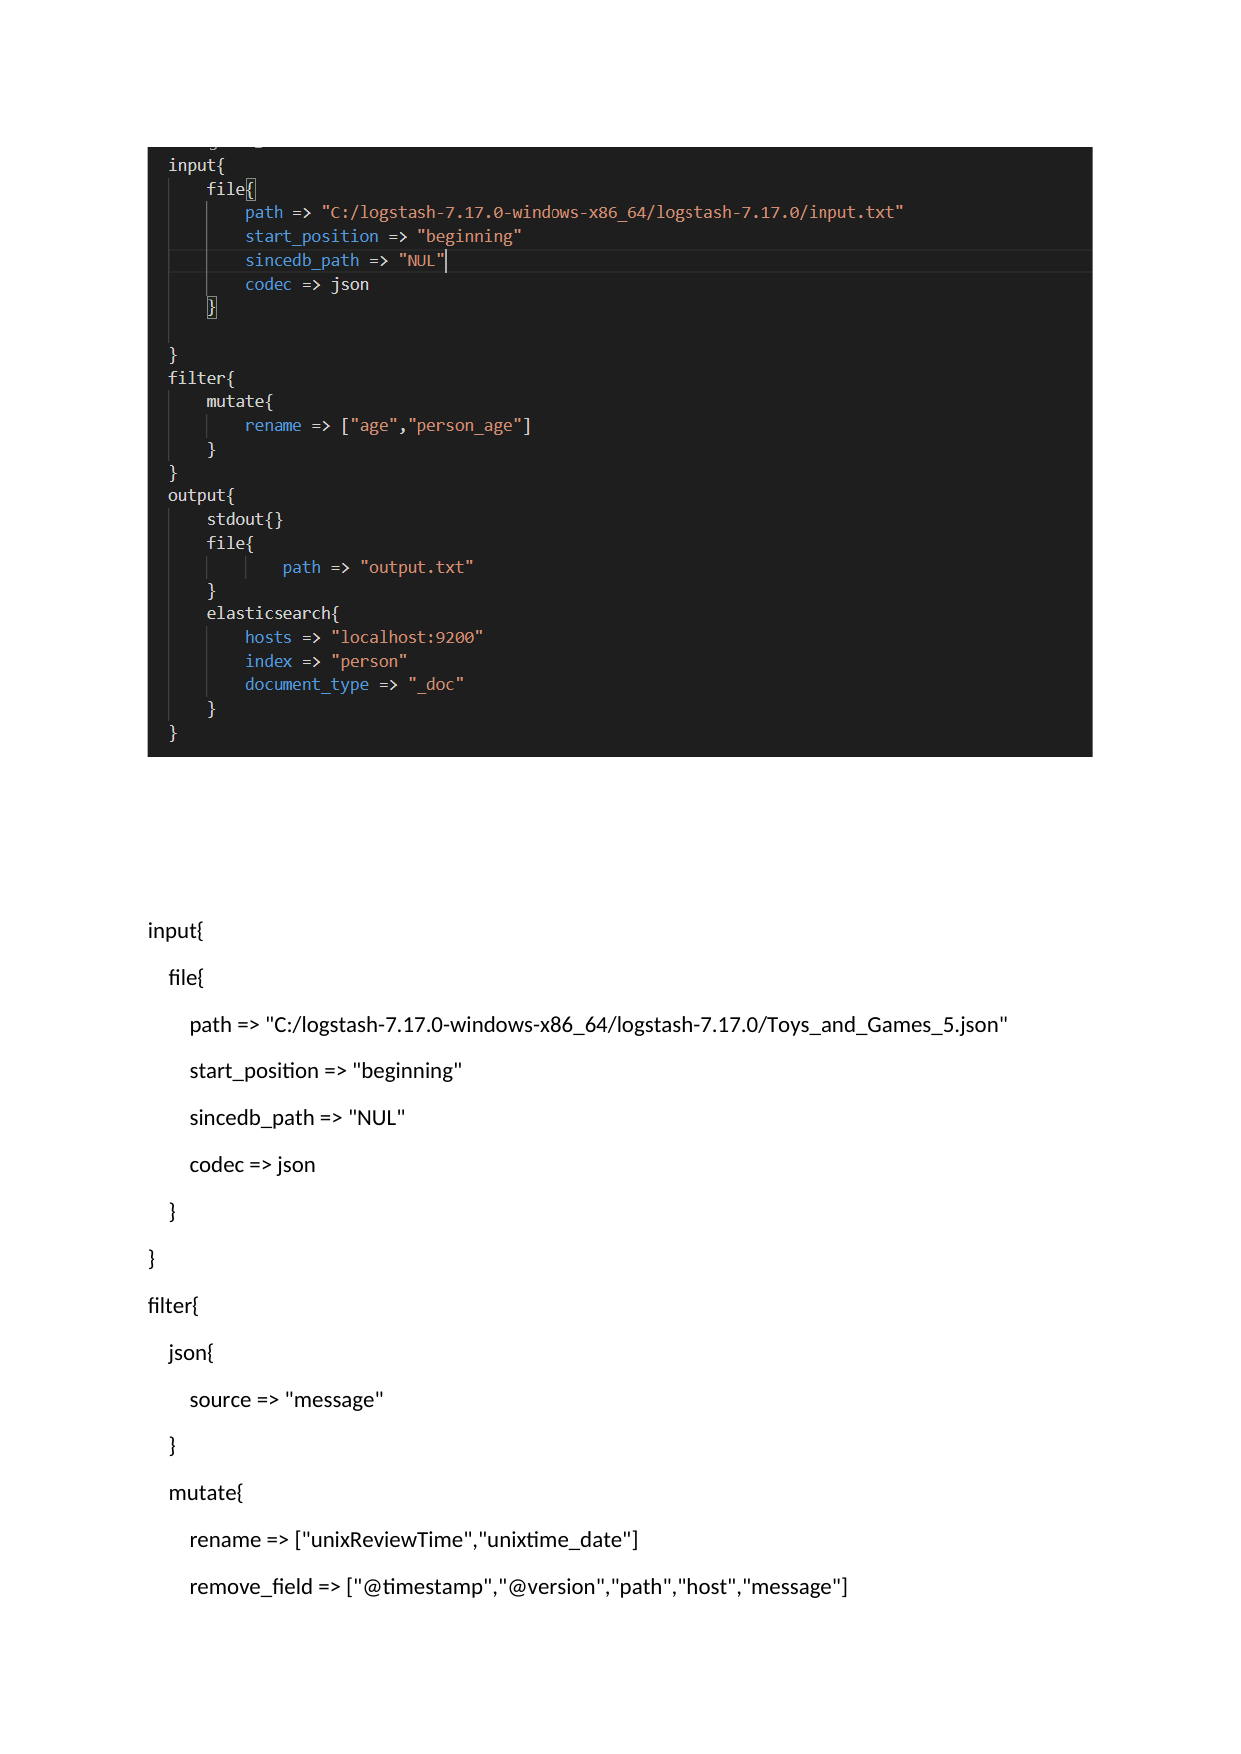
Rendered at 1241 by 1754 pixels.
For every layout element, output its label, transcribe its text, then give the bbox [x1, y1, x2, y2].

text mutate{ [148, 1478, 1093, 1506]
text } [148, 1244, 1093, 1272]
text remove_field => ["@timestamp","@version","path","host","message"] [148, 1572, 1093, 1600]
text } [148, 1432, 1093, 1459]
text filter{ [148, 1291, 1093, 1319]
picture [147, 147, 1093, 757]
text file{ [148, 963, 1093, 991]
text start_position => "beginning" [148, 1057, 1093, 1084]
text source => "message" [148, 1385, 1093, 1413]
text sincedb_path => "NUL" [148, 1103, 1093, 1131]
text codec => json [148, 1150, 1093, 1178]
text path => "C:/logstash-7.17.0-windows-x86_64/logstash-7.17.0/Toys_and_Games_5.json" [148, 1010, 1093, 1038]
text } [148, 1197, 1093, 1225]
text input{ [148, 916, 1093, 944]
text rename => ["unixReviewTime","unixtime_date"] [148, 1525, 1093, 1553]
text json{ [148, 1338, 1093, 1366]
